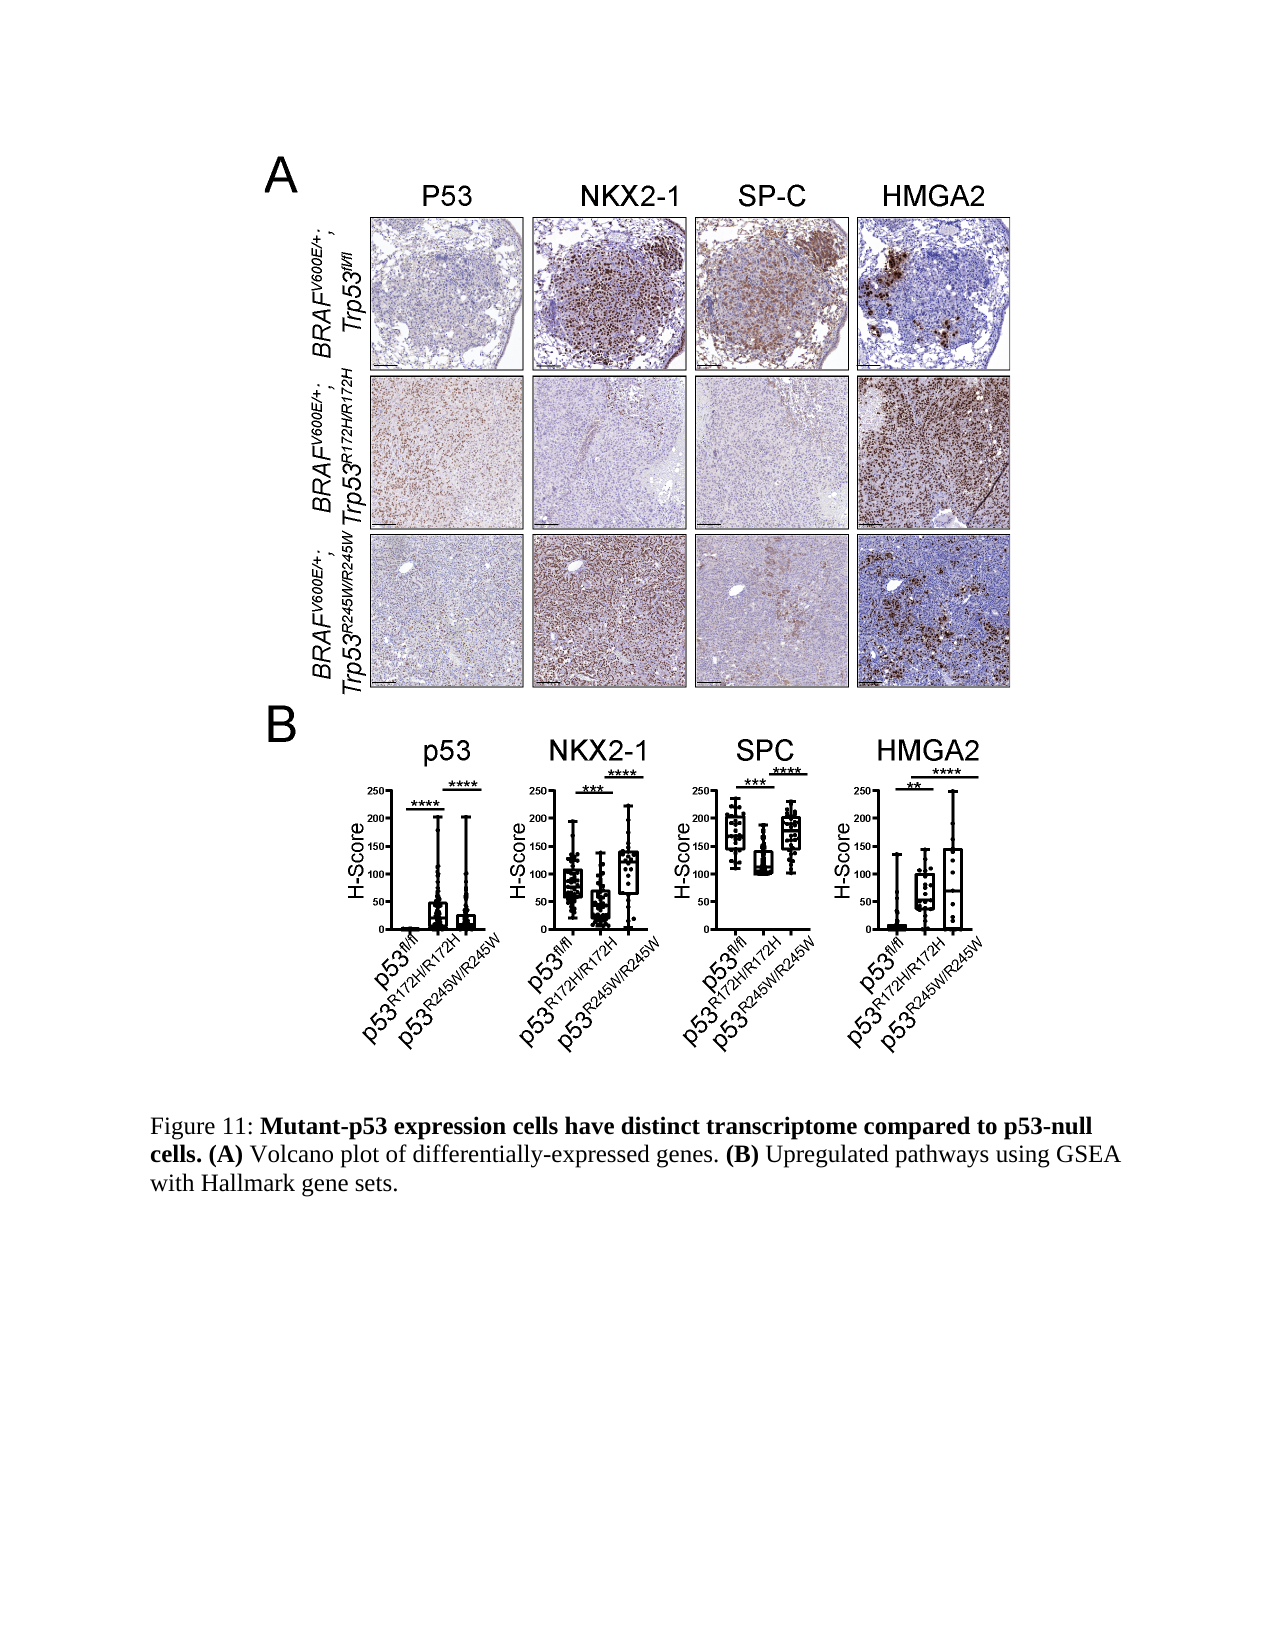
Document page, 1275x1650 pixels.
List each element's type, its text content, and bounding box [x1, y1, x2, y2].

text Figure 11: Mutant-p53 expression cells have distinct transcriptome compared to p53-null cells. (A) Volcano plot of differentially-expressed genes. (B) Upregulated pathways using GSEA with Hallmark gene sets. [150, 1111, 1125, 1197]
picture [264, 150, 1011, 1057]
